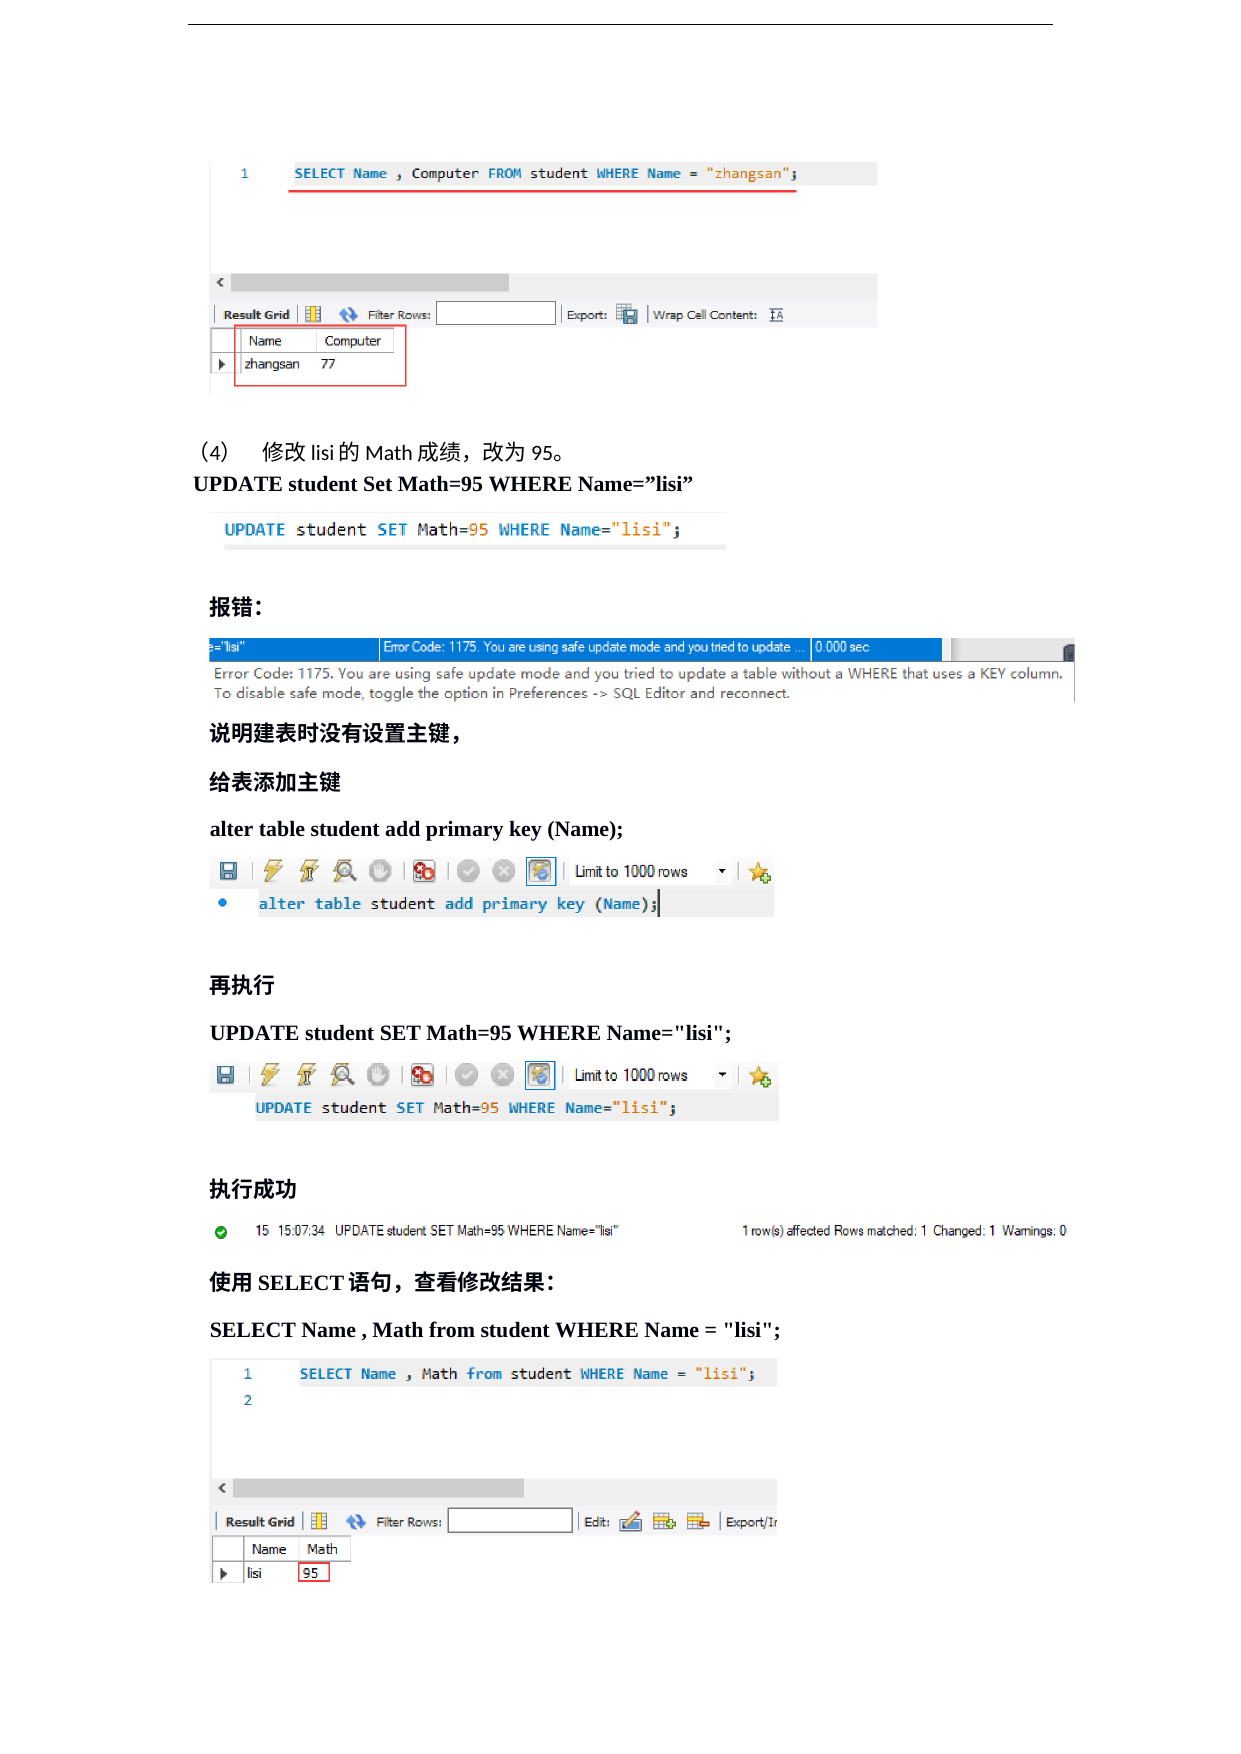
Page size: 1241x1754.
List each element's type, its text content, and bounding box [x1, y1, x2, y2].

text 执行成功 [187, 1171, 1053, 1204]
picture [209, 1219, 1075, 1246]
text 使用SELECT语句，查看修改结果： [187, 1264, 1053, 1297]
picture [209, 857, 775, 931]
text 说明建表时没有设置主键， [187, 716, 1053, 748]
text 再执行 [187, 968, 1053, 1000]
picture [209, 1061, 779, 1142]
picture [209, 512, 726, 550]
list 修改lisi的Math成绩，改为95。 [187, 434, 1053, 467]
text 给表添加主键 [187, 764, 1053, 797]
text UPDATE student Set Math=95 WHERE Name=”lisi” [187, 467, 1053, 499]
text 报错： [187, 590, 1053, 622]
text alter table student add primary key (Name); [187, 812, 1053, 845]
text UPDATE student SET Math=95 WHERE Name="lisi"; [187, 1016, 1053, 1048]
picture [209, 162, 878, 396]
text SELECT Name , Math from student WHERE Name = "lisi"; [187, 1313, 1053, 1345]
picture [209, 638, 1075, 702]
picture [209, 1358, 777, 1583]
